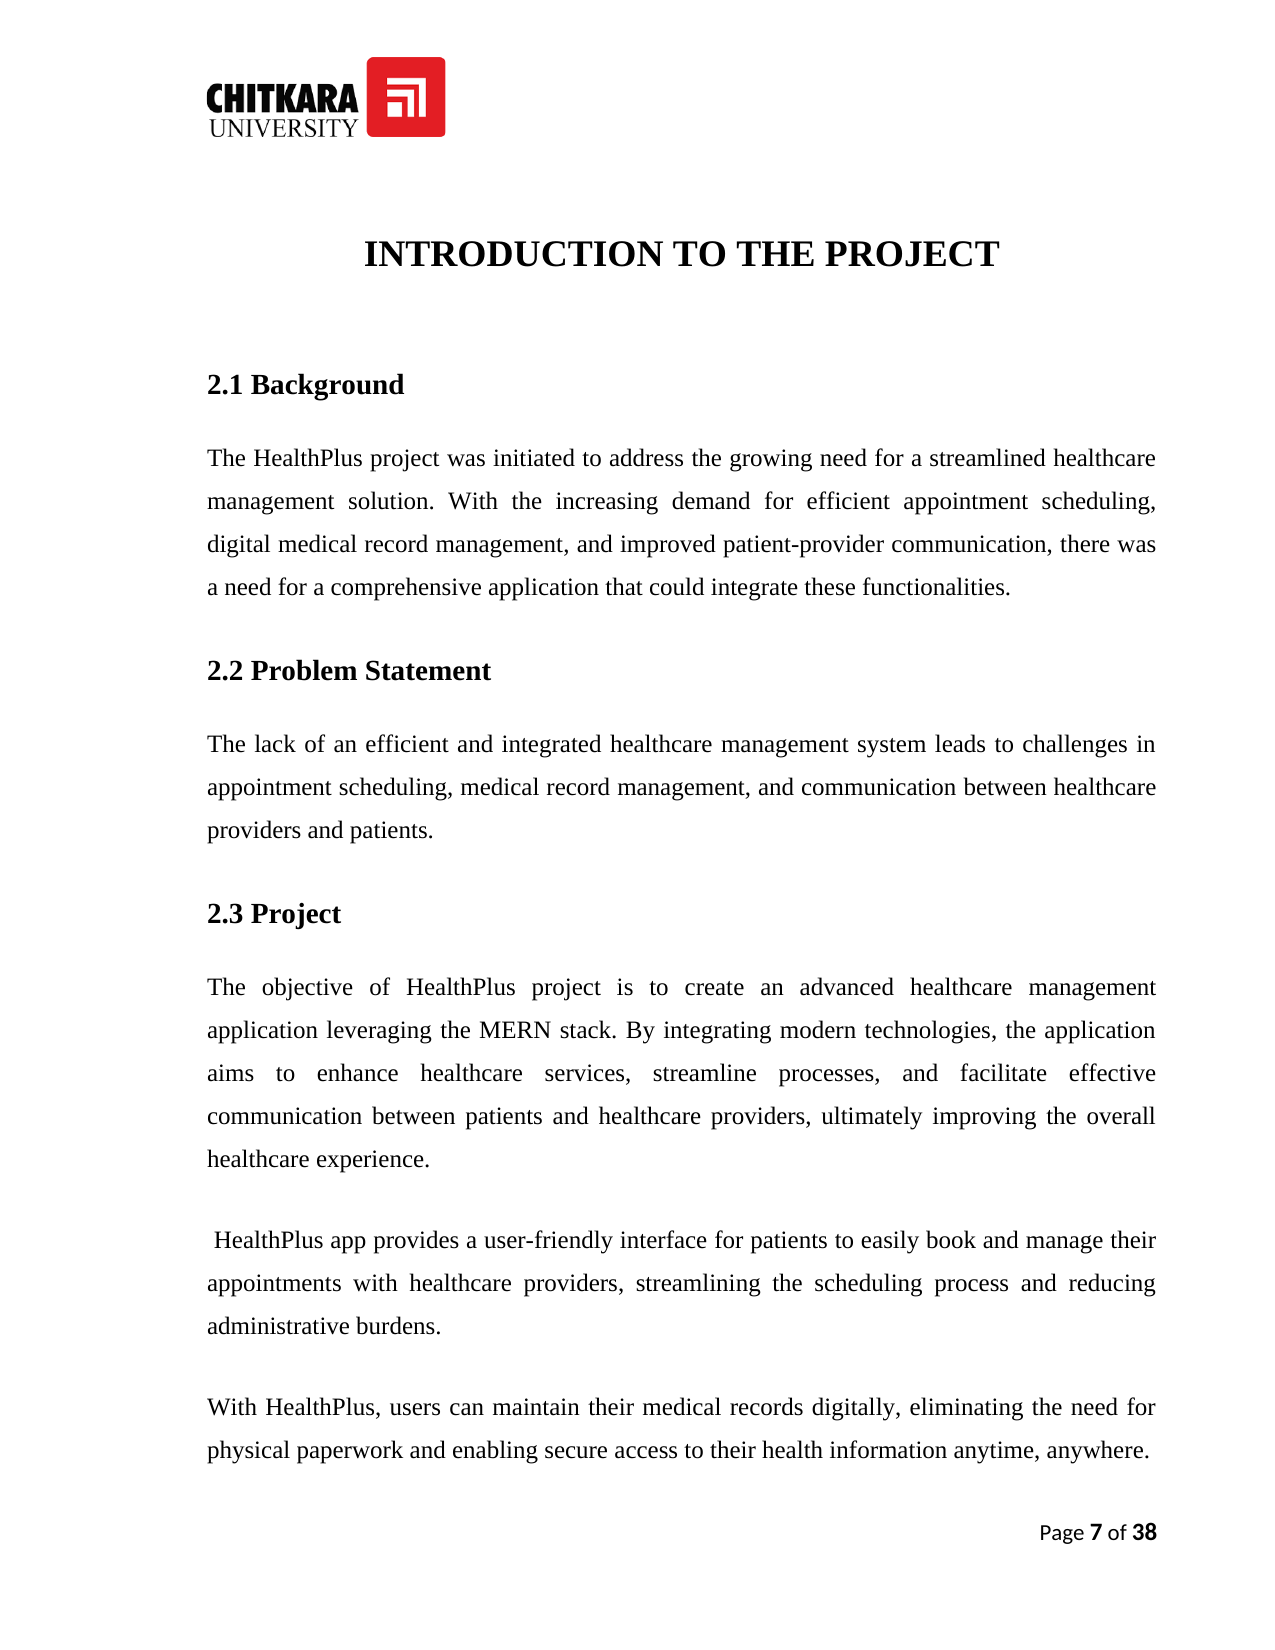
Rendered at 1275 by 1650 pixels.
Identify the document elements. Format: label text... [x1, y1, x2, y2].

text The lack of an efficient and integrated healthcare management system leads to challenges in appointment scheduling, medical record management, and communication between healthcare providers and patients. [207, 729, 1157, 844]
text HealthPlus app provides a user-friendly interface for patients to easily book and manage their appointments with healthcare providers, streamlining the scheduling process and reducing administrative burdens. [207, 1225, 1157, 1340]
text The objective of HealthPlus project is to create an advanced healthcare management application leveraging the MERN stack. By integrating modern technologies, the application aims to enhance healthcare services, streamline processes, and facilitate effective communication between patients and healthcare providers, ultimately improving the overall healthcare experience. [207, 972, 1157, 1173]
text The HealthPlus project was initiated to address the growing need for a streamlined healthcare management solution. With the increasing demand for efficient appointment scheduling, digital medical record management, and improved patient-provider communication, there was a need for a comprehensive application that could integrate these functionalities. [207, 443, 1157, 601]
text 2.3 Project [207, 896, 1157, 929]
subtitle 2.1 Background [207, 367, 1157, 401]
picture [206, 57, 446, 137]
text With HealthPlus, users can maintain their medical records digitally, eliminating the need for physical paperwork and enabling secure access to their health information anytime, anywhere. [207, 1392, 1157, 1464]
subtitle 2.2 Problem Statement [207, 653, 1157, 687]
subtitle INTRODUCTION TO THE PROJECT [207, 232, 1157, 275]
